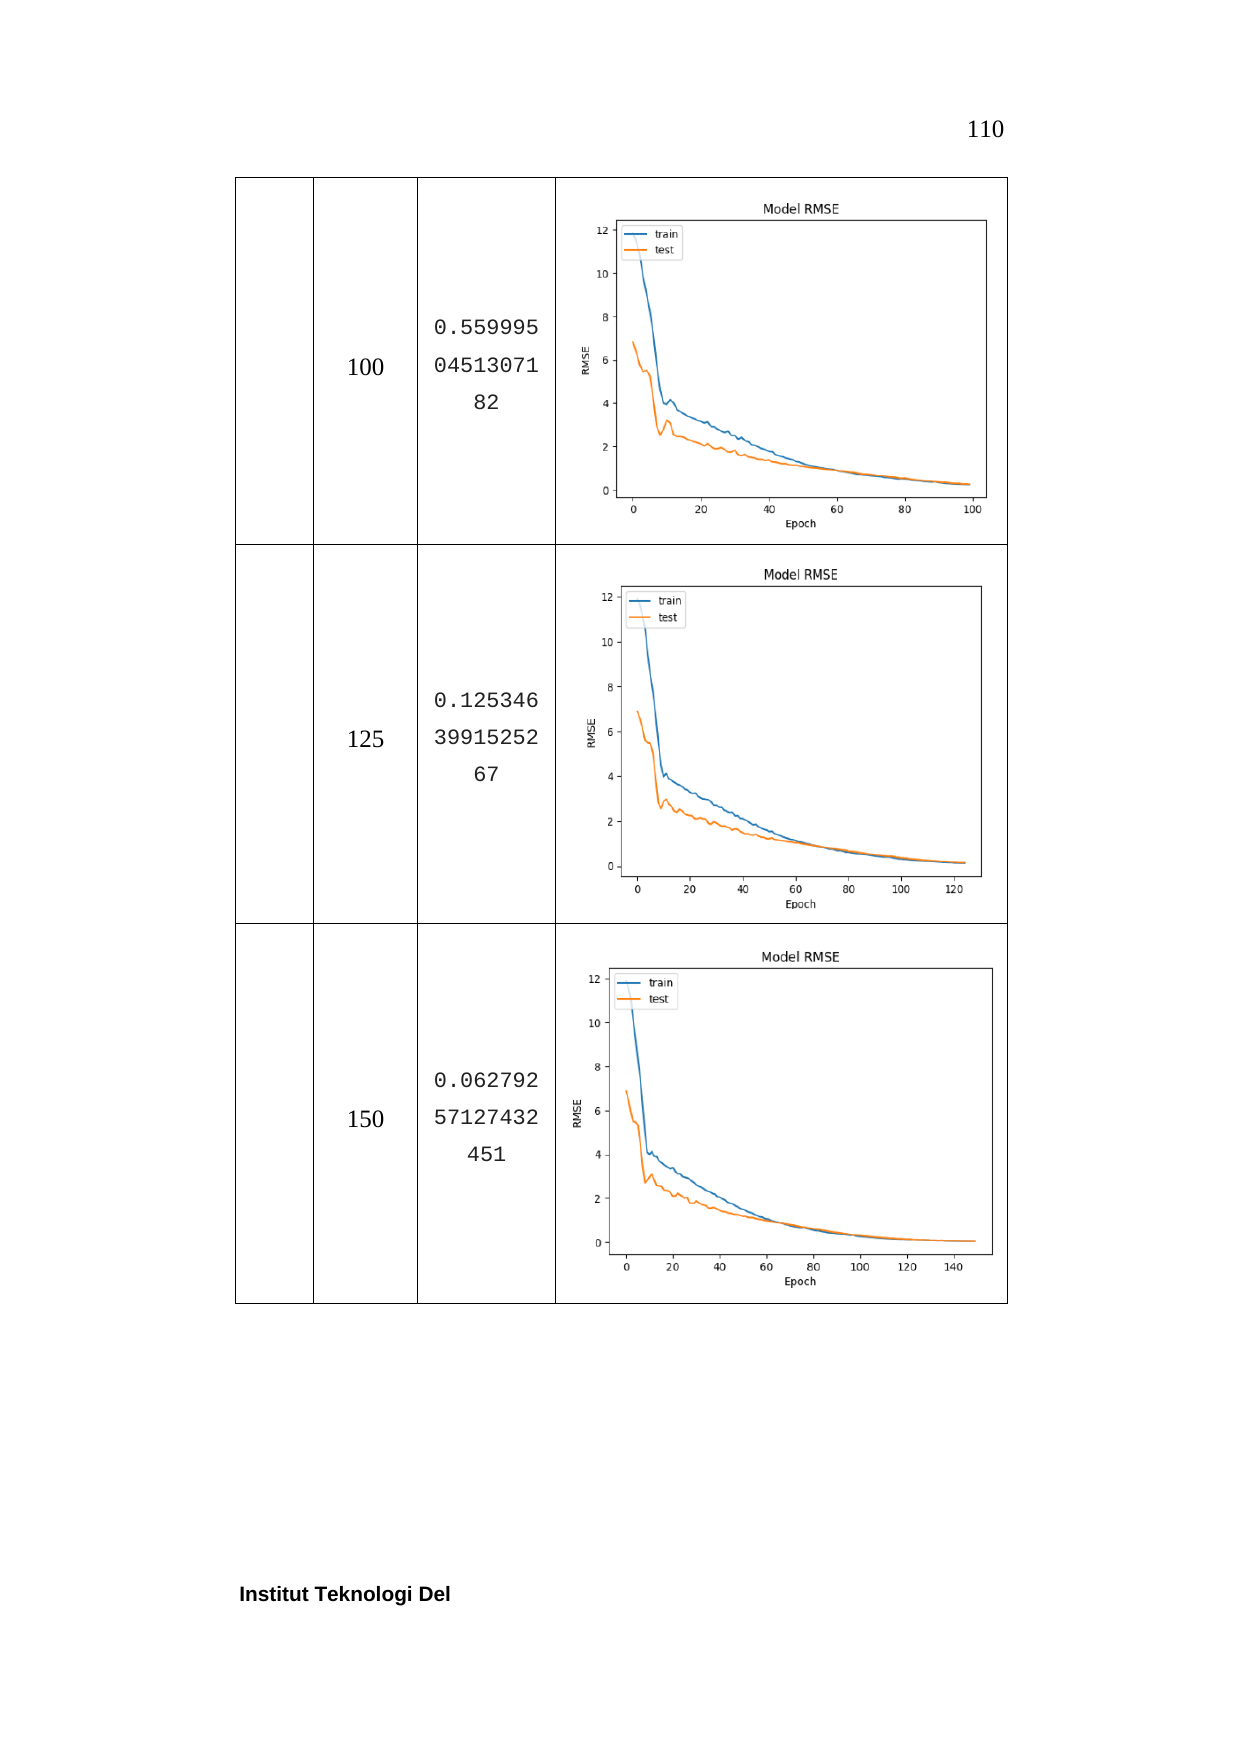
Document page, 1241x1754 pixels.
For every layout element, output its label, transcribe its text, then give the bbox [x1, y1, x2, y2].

table_cell 0.5599950451307182 [418, 178, 555, 543]
table_cell 100 [314, 178, 417, 543]
picture [574, 203, 989, 530]
picture [579, 569, 984, 909]
table_cell 125 [314, 545, 417, 922]
table_cell 0.1253463991525267 [418, 545, 555, 922]
table_cell [556, 178, 1007, 543]
table_cell 150 [314, 924, 417, 1303]
table_cell [236, 924, 313, 1303]
table_cell [556, 924, 1007, 1303]
table_cell 0.06279257127432451 [418, 924, 555, 1303]
table_cell [236, 178, 313, 543]
table_cell [556, 545, 1007, 922]
table_cell [236, 545, 313, 922]
picture [566, 948, 998, 1289]
